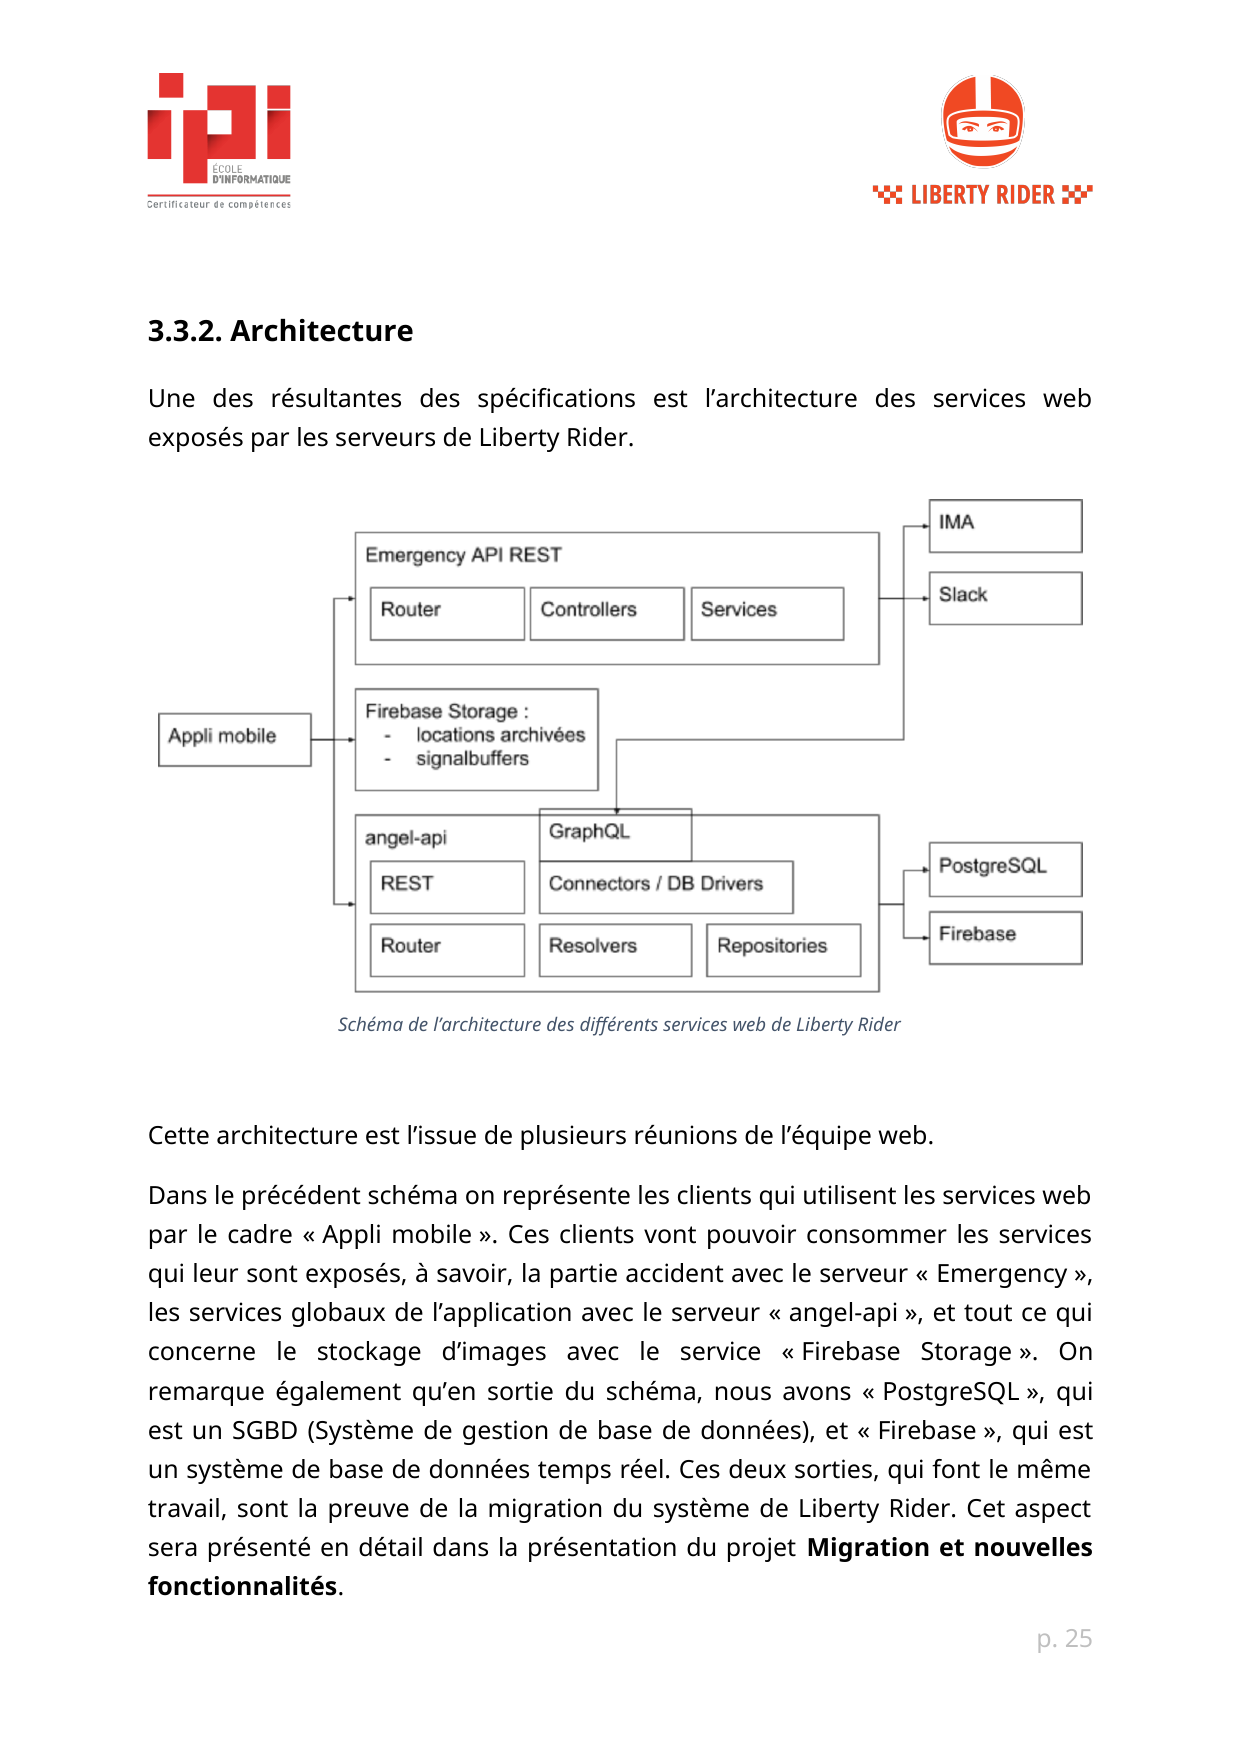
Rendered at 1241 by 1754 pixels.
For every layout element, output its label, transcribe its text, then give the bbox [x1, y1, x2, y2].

picture [147, 480, 1093, 1006]
text Cette architecture est l’issue de plusieurs réunions de l’équipe web. [148, 1117, 1093, 1151]
picture [147, 73, 291, 209]
text Schéma de l’architecture des différents services web de Liberty Rider [148, 1011, 1093, 1037]
picture [872, 75, 1093, 209]
text Dans le précédent schéma on représente les clients qui utilisent les services web par le cadre « Appli mobile ». Ces clients vont pouvoir consommer les services qui leur sont exposés, à savoir, la partie accident avec le serveur « Emergency », les services globaux de l’application avec le serveur « angel-api », et tout ce qui concerne le stockage d’images avec le service « Firebase Storage ». On remarque également qu’en sortie du schéma, nous avons « PostgreSQL », qui est un SGBD (Système de gestion de base de données), et « Firebase », qui est un système de base de données temps réel. Ces deux sorties, qui font le même travail, sont la preuve de la migration du système de Liberty Rider. Cet aspect sera présenté en détail dans la présentation du projet Migration et nouvelles fonctionnalités. [148, 1177, 1093, 1603]
text Une des résultantes des spécifications est l’architecture des services web exposés par les serveurs de Liberty Rider. [148, 381, 1093, 454]
subtitle Architecture [148, 310, 1093, 350]
